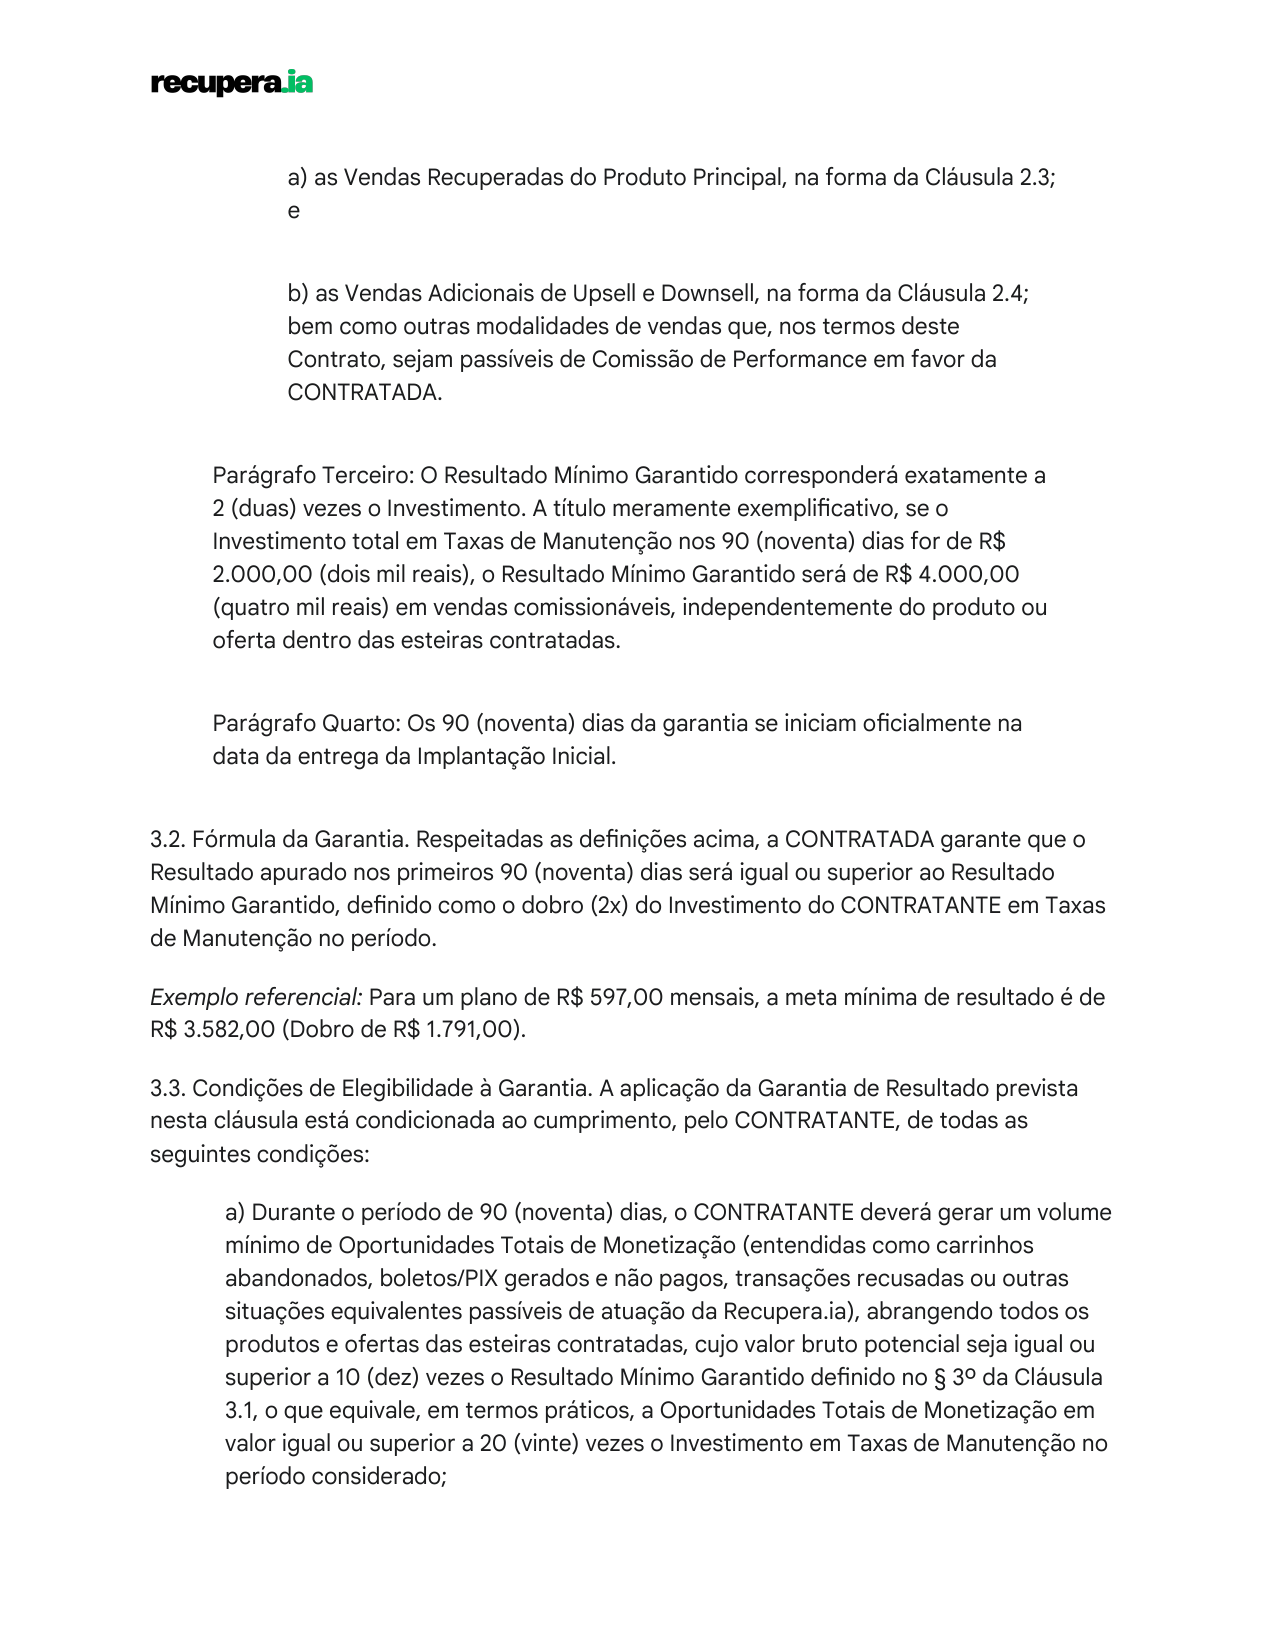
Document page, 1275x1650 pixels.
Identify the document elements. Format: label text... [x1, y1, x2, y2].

text b) as Vendas Adicionais de Upsell e Downsell, na forma da Cláusula 2.4; bem como outras modalidades de vendas que, nos termos deste Contrato, sejam passíveis de Comissão de Performance em favor da CONTRATADA. [287, 279, 1062, 407]
text Exemplo referencial: Para um plano de R$ 597,00 mensais, a meta mínima de resultado é de R$ 3.582,00 (Dobro de R$ 1.791,00). [150, 983, 1125, 1044]
text a) as Vendas Recuperadas do Produto Principal, na forma da Cláusula 2.3; e [287, 163, 1062, 225]
text Parágrafo Quarto: Os 90 (noventa) dias da garantia se iniciam oficialmente na data da entrega da Implantação Inicial. [212, 709, 1062, 771]
text Parágrafo Terceiro: O Resultado Mínimo Garantido corresponderá exatamente a 2 (duas) vezes o Investimento. A título meramente exemplificativo, se o Investimento total em Taxas de Manutenção nos 90 (noventa) dias for de R$ 2.000,00 (dois mil reais), o Resultado Mínimo Garantido será de R$ 4.000,00 (quatro mil reais) em vendas comissionáveis, independentemente do produto ou oferta dentro das esteiras contratadas. [212, 461, 1062, 655]
picture [150, 0, 314, 164]
text 3.2. Fórmula da Garantia. Respeitadas as definições acima, a CONTRATADA garante que o Resultado apurado nos primeiros 90 (noventa) dias será igual ou superior ao Resultado Mínimo Garantido, definido como o dobro (2x) do Investimento do CONTRATANTE em Taxas de Manutenção no período. [150, 826, 1125, 953]
text 3.3. Condições de Elegibilidade à Garantia. A aplicação da Garantia de Resultado prevista nesta cláusula está condicionada ao cumprimento, pelo CONTRATANTE, de todas as seguintes condições: [150, 1074, 1125, 1168]
text a) Durante o período de 90 (noventa) dias, o CONTRATANTE deverá gerar um volume mínimo de Oportunidades Totais de Monetização (entendidas como carrinhos abandonados, boletos/PIX gerados e não pagos, transações recusadas ou outras situações equivalentes passíveis de atuação da Recupera.ia), abrangendo todos os produtos e ofertas das esteiras contratadas, cujo valor bruto potencial seja igual ou superior a 10 (dez) vezes o Resultado Mínimo Garantido definido no § 3º da Cláusula 3.1, o que equivale, em termos práticos, a Oportunidades Totais de Monetização em valor igual ou superior a 20 (vinte) vezes o Investimento em Taxas de Manutenção no período considerado; [225, 1198, 1125, 1491]
